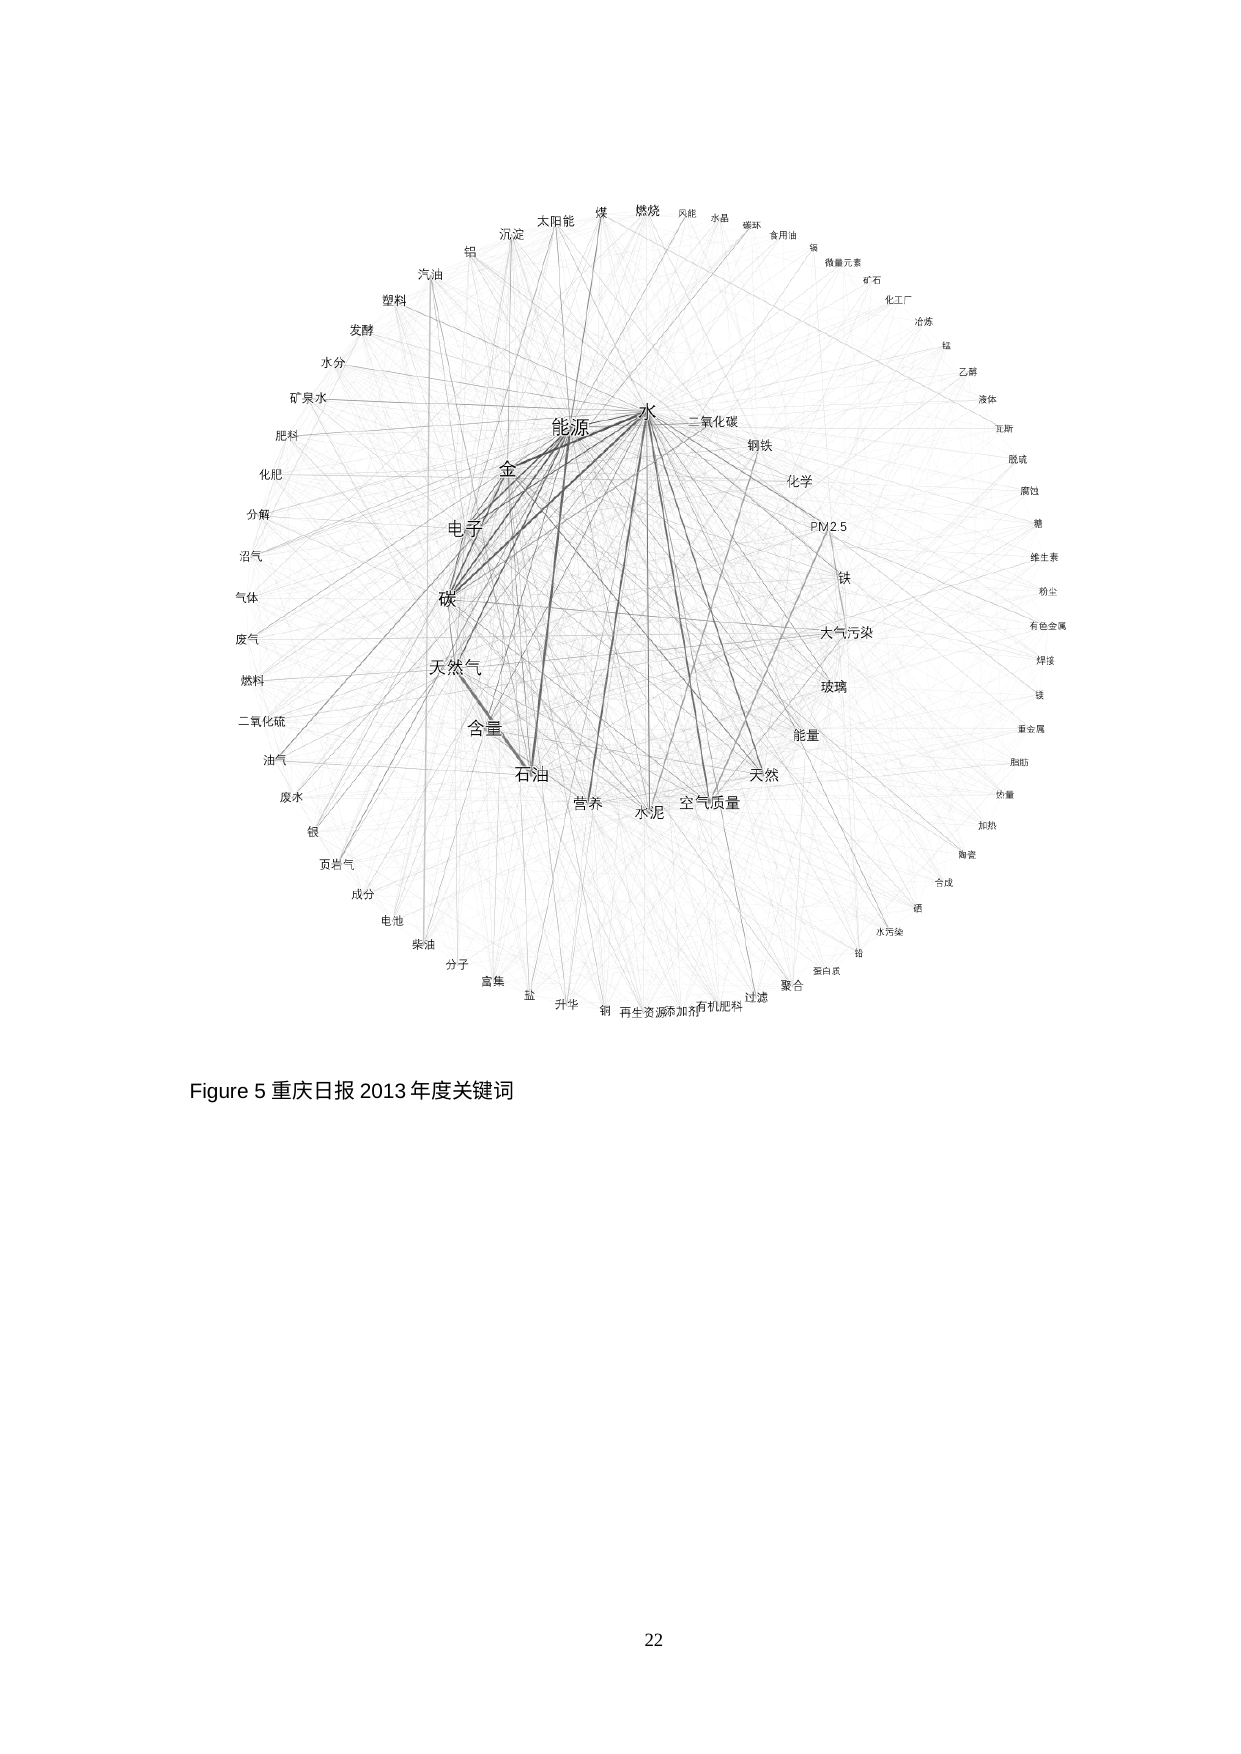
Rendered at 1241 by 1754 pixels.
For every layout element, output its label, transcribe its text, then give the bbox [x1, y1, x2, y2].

picture [214, 179, 1080, 1045]
text Figure 5 重庆日报 2013年度关键词 [148, 1073, 1122, 1106]
